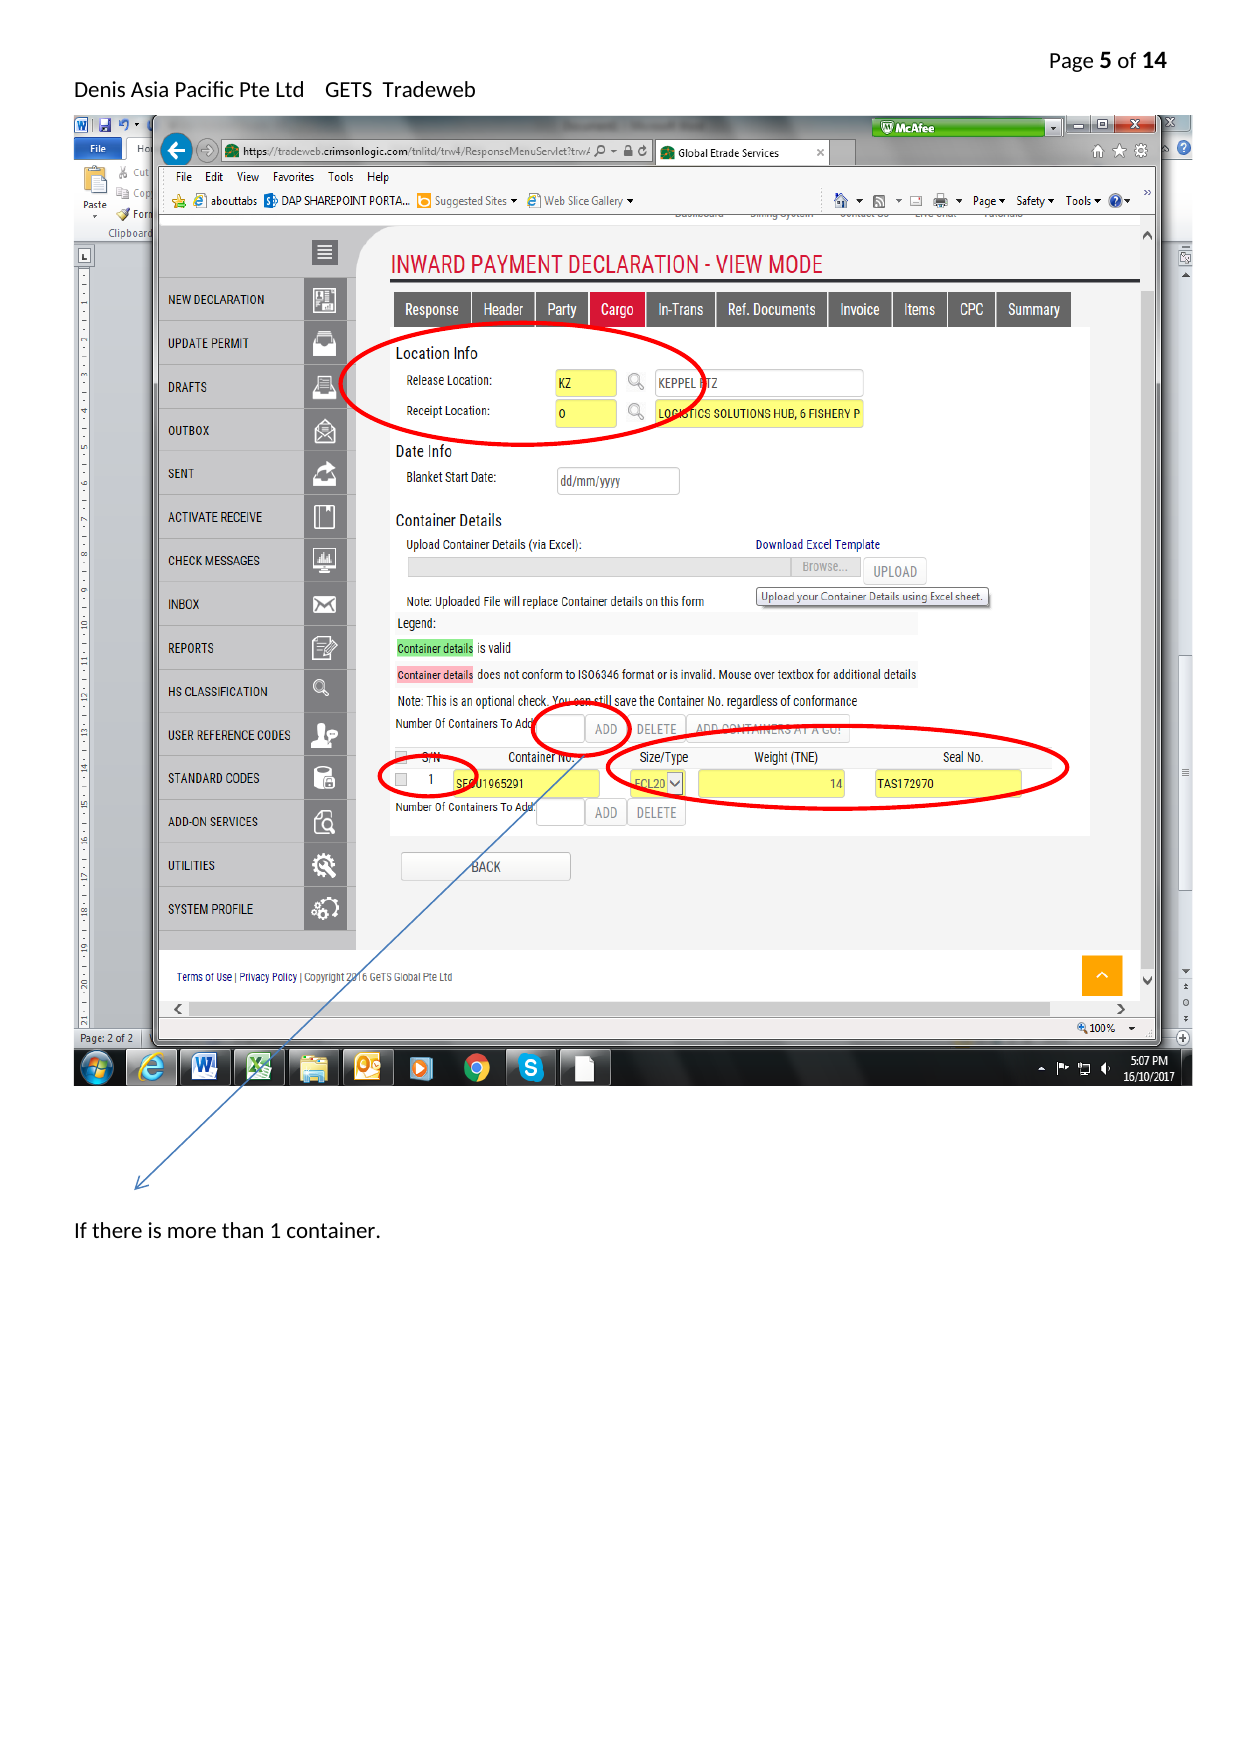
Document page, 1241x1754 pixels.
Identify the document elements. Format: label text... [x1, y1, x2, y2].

picture [536, 705, 627, 753]
text If there is more than 1 container. [74, 1216, 1167, 1244]
picture [73, 115, 1193, 1086]
